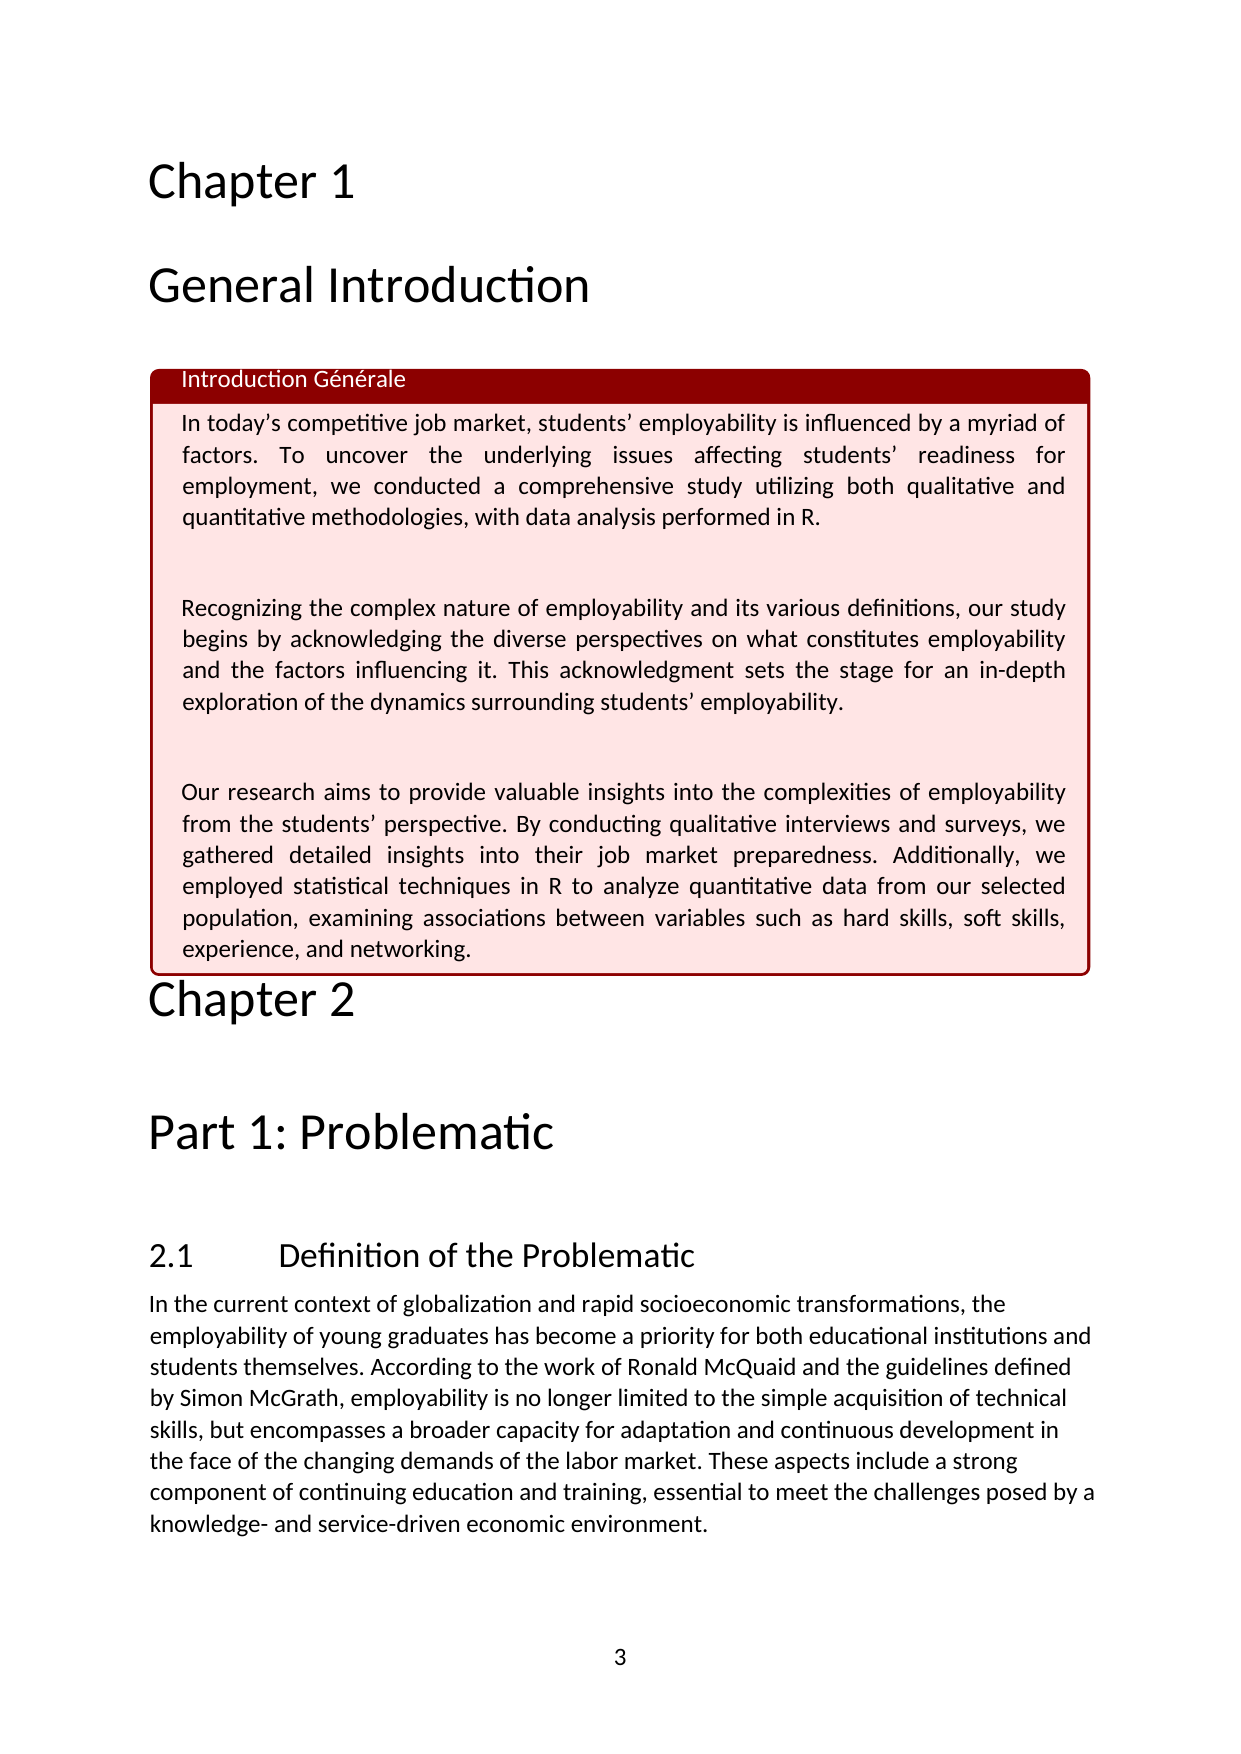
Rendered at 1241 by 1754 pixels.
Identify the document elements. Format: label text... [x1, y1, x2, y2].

subtitle 2.1 Definition of the Problematic [148, 1233, 1127, 1276]
subtitle General Introduction [148, 252, 1127, 315]
text Chapter 1 [148, 148, 1127, 211]
text Our research aims to provide valuable insights into the complexities of employability from the students’ perspective. By conducting qualitative interviews and surveys, we gathered detailed insights into their job market preparedness. Additionally, we employed statistical techniques in R to analyze quantitative data from our selected population, examining associations between variables such as hard skills, soft skills, experience, and networking. [181, 776, 1067, 964]
text Chapter 2 [148, 966, 626, 1029]
text In today’s competitive job market, students’ employability is influenced by a myriad of factors. To uncover the underlying issues affecting students’ readiness for employment, we conducted a comprehensive study utilizing both qualitative and quantitative methodologies, with data analysis performed in R. [181, 407, 1067, 532]
text Recognizing the complex nature of employability and its various definitions, our study begins by acknowledging the diverse perspectives on what constitutes employability and the factors influencing it. This acknowledgment sets the stage for an in-depth exploration of the dynamics surrounding students’ employability. [181, 592, 1067, 716]
subtitle Part 1: Problematic [148, 1099, 626, 1163]
text In the current context of globalization and rapid socioeconomic transformations, the employability of young graduates has become a priority for both educational institutions and students themselves. According to the work of Ronald McQuaid and the guidelines defined by Simon McGrath, employability is no longer limited to the simple acquisition of technical skills, but encompasses a broader capacity for adaptation and continuous development in the face of the changing demands of the labor market. These aspects include a strong component of continuing education and training, essential to meet the challenges posed by a knowledge- and service-driven economic environment. [148, 1288, 1096, 1538]
text Introduction Générale [181, 363, 1127, 394]
